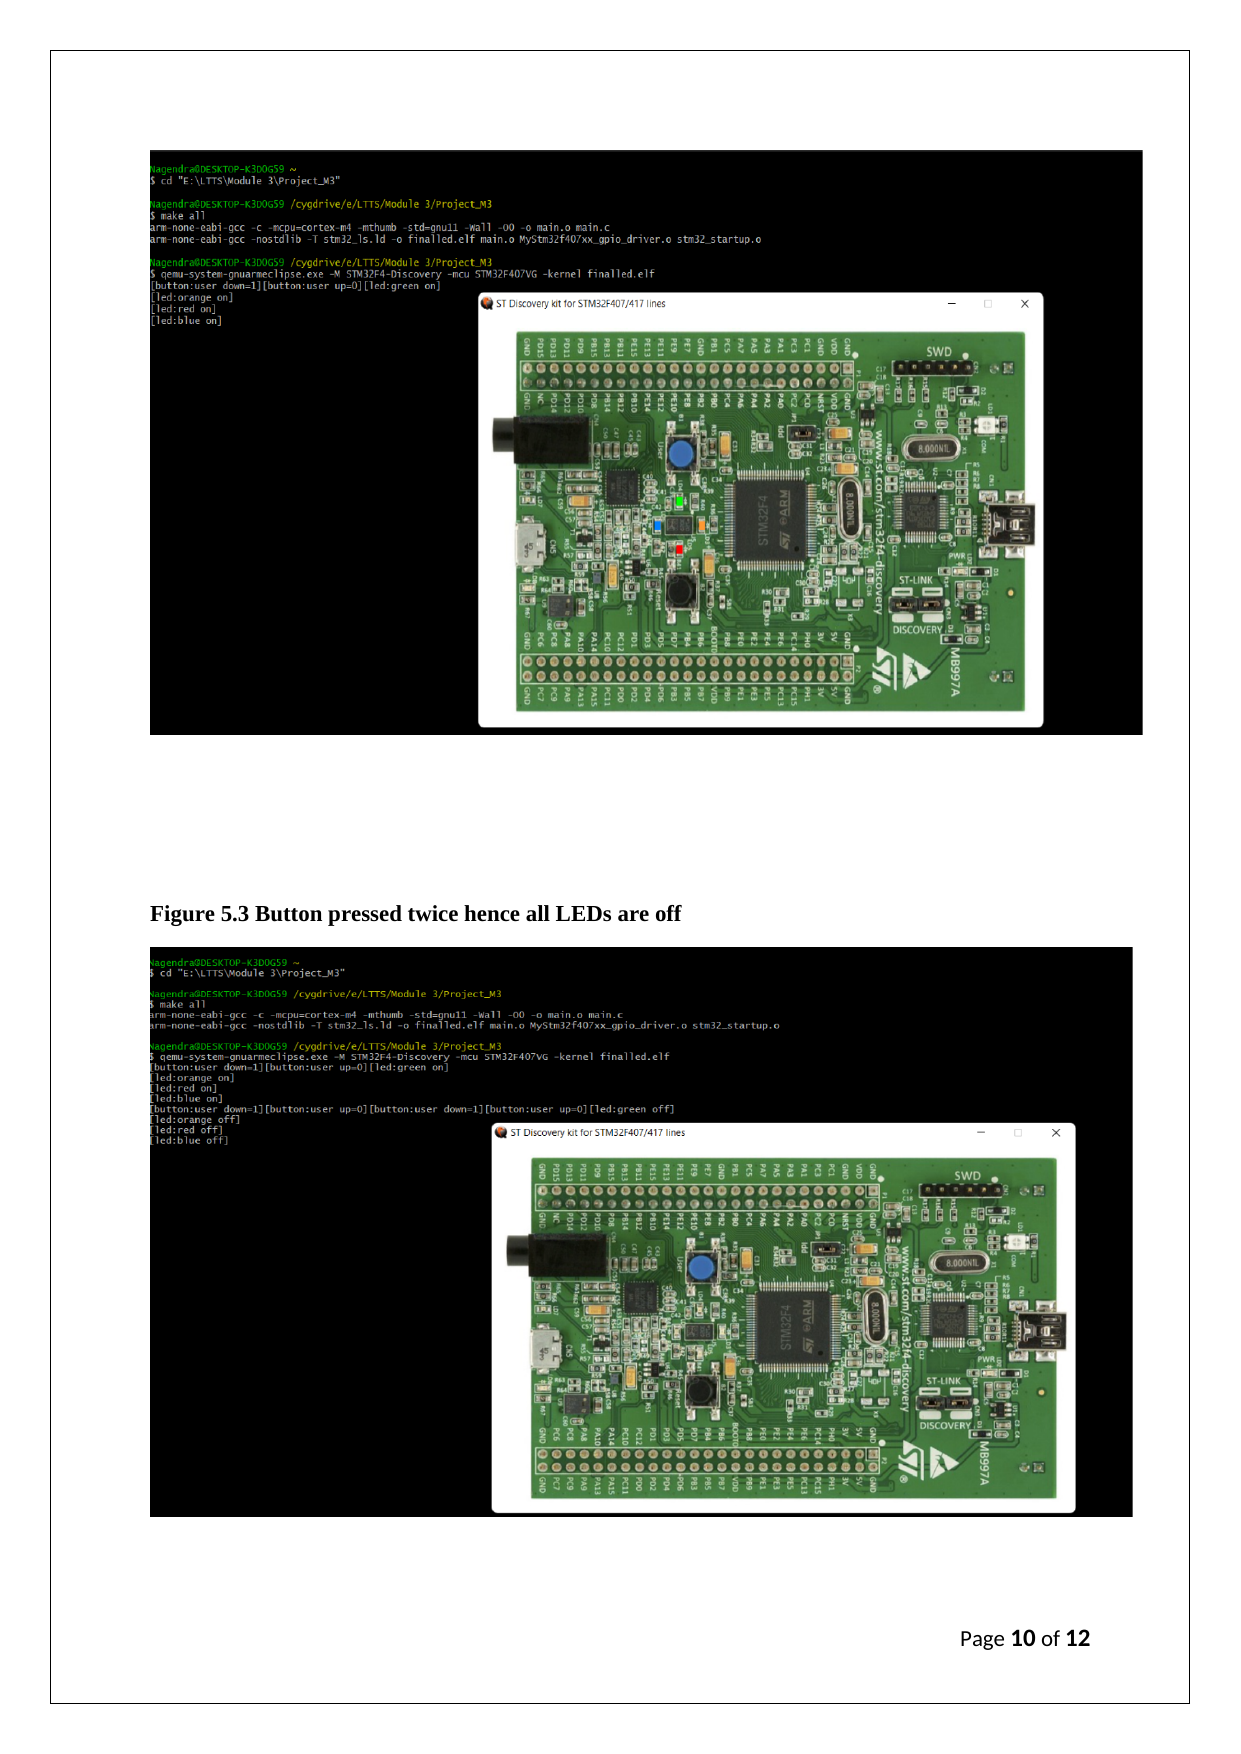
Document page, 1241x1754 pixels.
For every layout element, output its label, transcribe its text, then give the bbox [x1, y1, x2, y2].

picture [150, 150, 1143, 735]
picture [150, 947, 1133, 1517]
text Figure 5.3 Button pressed twice hence all LEDs are off [150, 900, 1090, 927]
